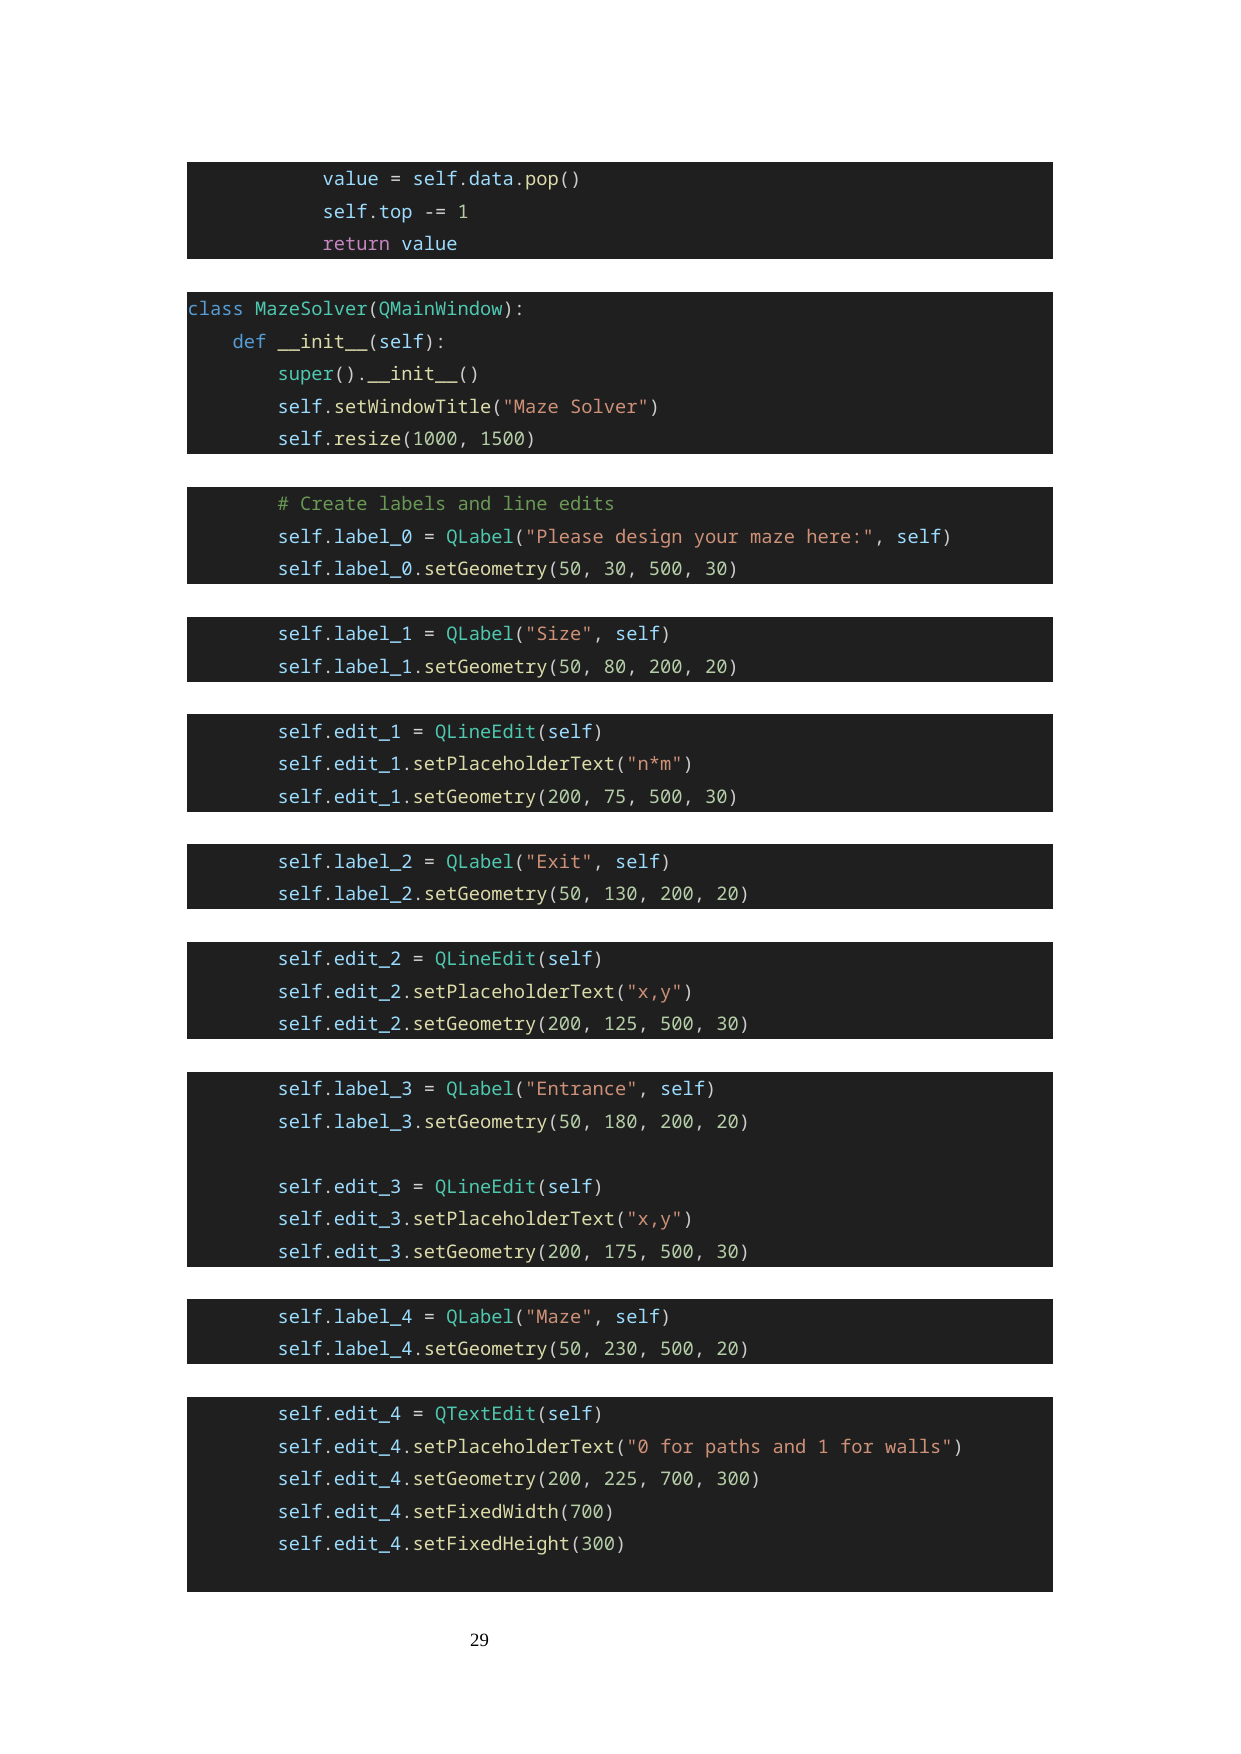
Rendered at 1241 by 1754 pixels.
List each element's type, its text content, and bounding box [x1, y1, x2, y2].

text value = self.data.pop() [187, 162, 1053, 194]
text self.edit_4.setFixedWidth(700) [187, 1494, 1053, 1527]
text self.edit_1 = QLineEdit(self) [187, 714, 1053, 747]
text self.edit_1.setGeometry(200, 75, 500, 30) [187, 779, 1053, 812]
text self.edit_2 = QLineEdit(self) [187, 942, 1053, 974]
text self.label_0 = QLabel("Please design your maze here:", self) [187, 519, 1053, 552]
text # Create labels and line edits [187, 487, 1053, 519]
text super().__init__() [187, 357, 1053, 389]
text self.edit_3.setGeometry(200, 175, 500, 30) [187, 1234, 1053, 1267]
text self.label_1.setGeometry(50, 80, 200, 20) [187, 649, 1053, 682]
text self.label_2 = QLabel("Exit", self) [187, 844, 1053, 877]
text self.edit_4.setPlaceholderText("0 for paths and 1 for walls") [187, 1429, 1053, 1462]
text self.label_0.setGeometry(50, 30, 500, 30) [187, 552, 1053, 584]
text self.label_3 = QLabel("Entrance", self) [187, 1072, 1053, 1104]
text def __init__(self): [187, 324, 1053, 357]
text self.edit_3.setPlaceholderText("x,y") [187, 1202, 1053, 1234]
text self.edit_2.setGeometry(200, 125, 500, 30) [187, 1007, 1053, 1039]
text self.edit_3 = QLineEdit(self) [187, 1169, 1053, 1202]
text class MazeSolver(QMainWindow): [187, 292, 1053, 324]
text self.label_2.setGeometry(50, 130, 200, 20) [187, 877, 1053, 909]
text self.label_1 = QLabel("Size", self) [187, 617, 1053, 649]
text self.edit_4 = QTextEdit(self) [187, 1397, 1053, 1429]
text self.label_4.setGeometry(50, 230, 500, 20) [187, 1332, 1053, 1364]
text self.label_4 = QLabel("Maze", self) [187, 1299, 1053, 1332]
text self.edit_1.setPlaceholderText("n*m") [187, 747, 1053, 779]
text return value [187, 227, 1053, 259]
text self.edit_4.setFixedHeight(300) [187, 1527, 1053, 1559]
text self.edit_4.setGeometry(200, 225, 700, 300) [187, 1462, 1053, 1494]
text self.edit_2.setPlaceholderText("x,y") [187, 974, 1053, 1007]
text self.setWindowTitle("Maze Solver") [187, 389, 1053, 422]
text self.top -= 1 [187, 194, 1053, 227]
text self.label_3.setGeometry(50, 180, 200, 20) [187, 1104, 1053, 1137]
text self.resize(1000, 1500) [187, 422, 1053, 454]
